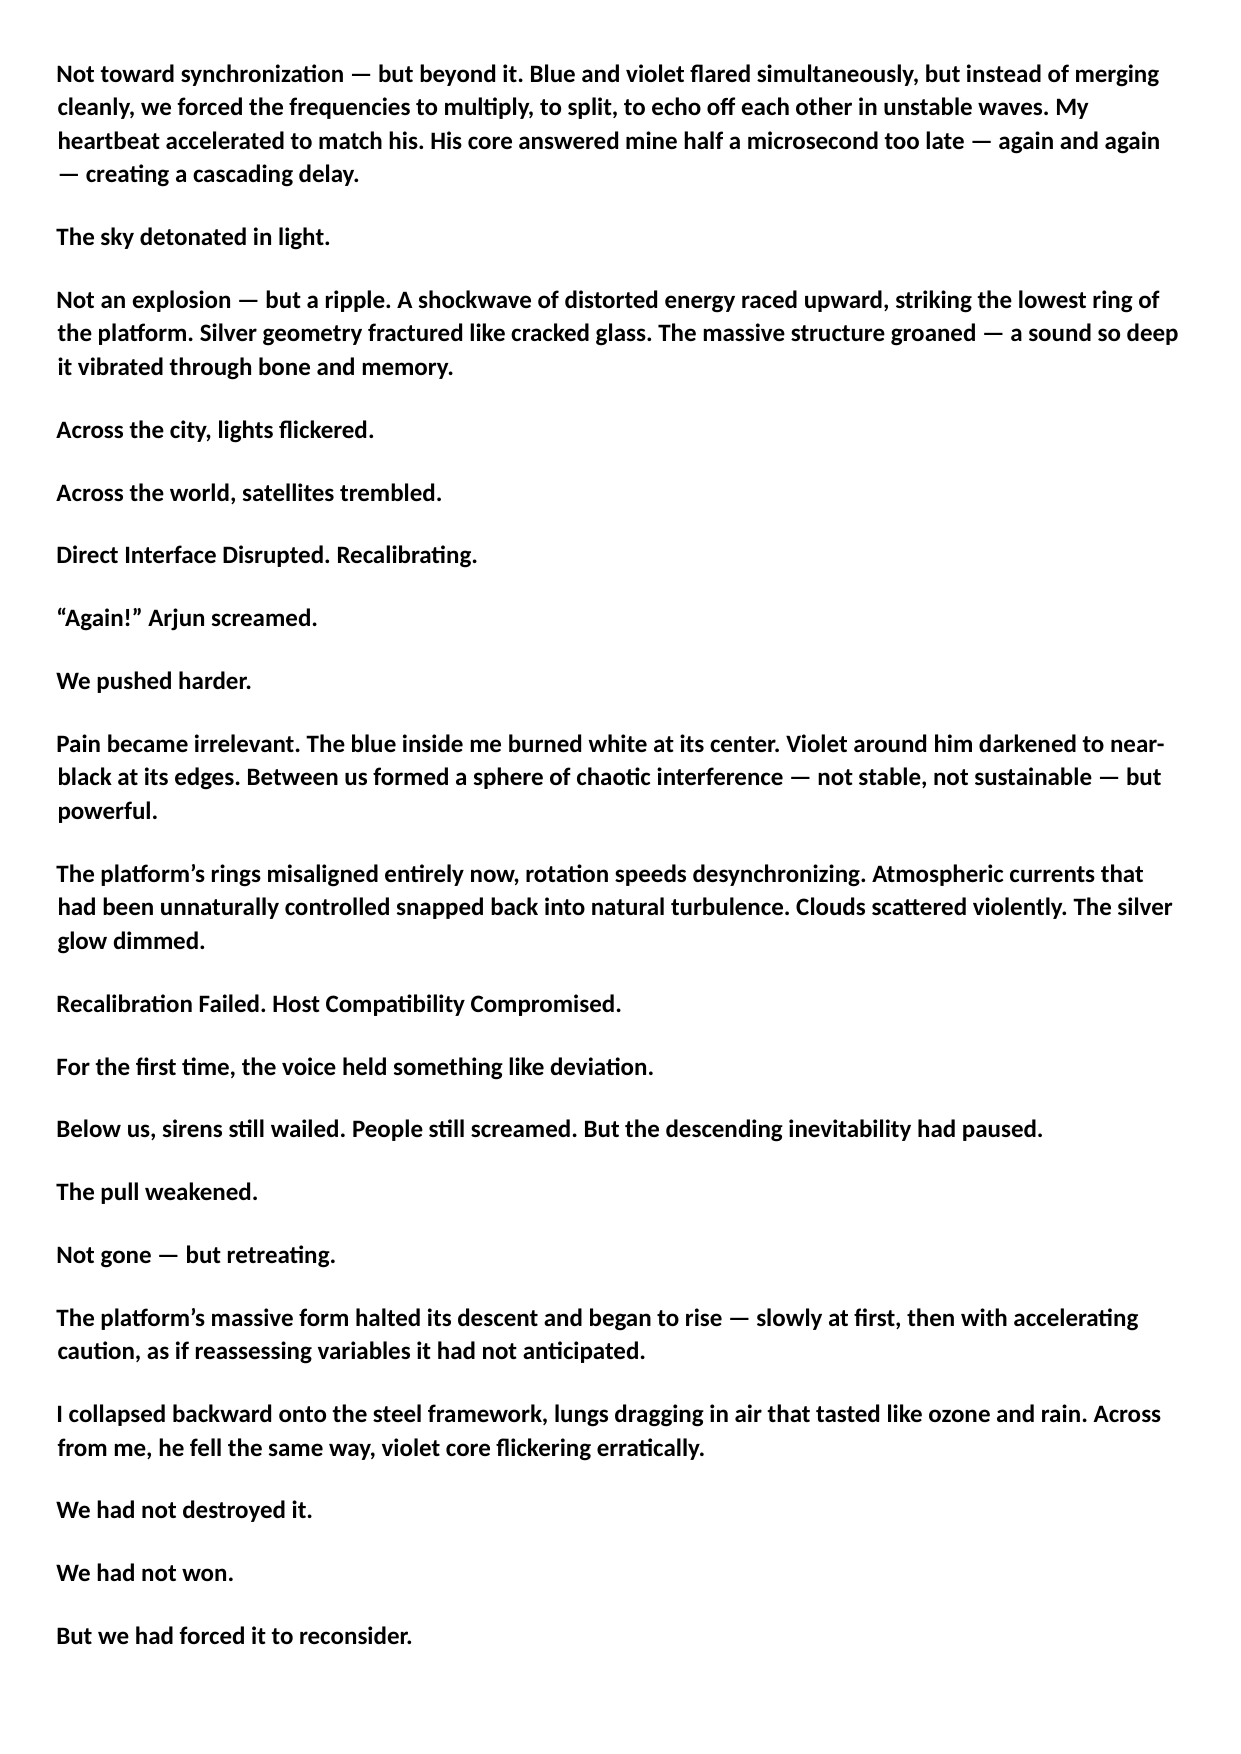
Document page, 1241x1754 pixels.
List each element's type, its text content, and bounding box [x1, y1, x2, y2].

text We had not won. [56, 1557, 1181, 1588]
text Recalibration Failed. Host Compatibility Compromised. [56, 988, 1181, 1018]
text We had not destroyed it. [56, 1494, 1181, 1525]
text The sky detonated in light. [56, 221, 1181, 252]
text I collapsed backward onto the steel framework, lungs dragging in air that tasted like ozone and rain. Across from me, he fell the same way, violet core flickering erratically. [56, 1398, 1181, 1462]
text Not gone — but retreating. [56, 1239, 1181, 1269]
text The pull weakened. [56, 1176, 1181, 1207]
text For the first time, the voice held something like deviation. [56, 1051, 1181, 1081]
text Across the city, lights flickered. [56, 414, 1181, 444]
text Pain became irrelevant. The blue inside me burned white at its center. Violet around him darkened to near-black at its edges. Between us formed a sphere of chaotic interference — not stable, not sustainable — but powerful. [56, 728, 1181, 826]
text The platform’s rings misaligned entirely now, rotation speeds desynchronizing. Atmospheric currents that had been unnaturally controlled snapped back into natural turbulence. Clouds scattered violently. The silver glow dimmed. [56, 858, 1181, 956]
text But we had forced it to reconsider. [56, 1620, 1181, 1651]
text Direct Interface Disrupted. Recalibrating. [56, 539, 1181, 570]
text Not an explosion — but a ripple. A shockwave of distorted energy raced upward, striking the lowest ring of the platform. Silver geometry fractured like cracked glass. The massive structure groaned — a sound so deep it vibrated through bone and memory. [56, 284, 1181, 382]
text Below us, sirens still wailed. People still screamed. But the descending inevitability had paused. [56, 1113, 1181, 1144]
text “Again!” Arjun screamed. [56, 602, 1181, 633]
text The platform’s massive form halted its descent and began to rise — slowly at first, then with accelerating caution, as if reassessing variables it had not anticipated. [56, 1302, 1181, 1366]
text Not toward synchronization — but beyond it. Blue and violet flared simultaneously, but instead of merging cleanly, we forced the frequencies to multiply, to split, to echo off each other in unstable waves. My heartbeat accelerated to match his. His core answered mine half a microsecond too late — again and again — creating a cascading delay. [56, 58, 1181, 189]
text Across the world, satellites trembled. [56, 477, 1181, 507]
text We pushed harder. [56, 665, 1181, 696]
